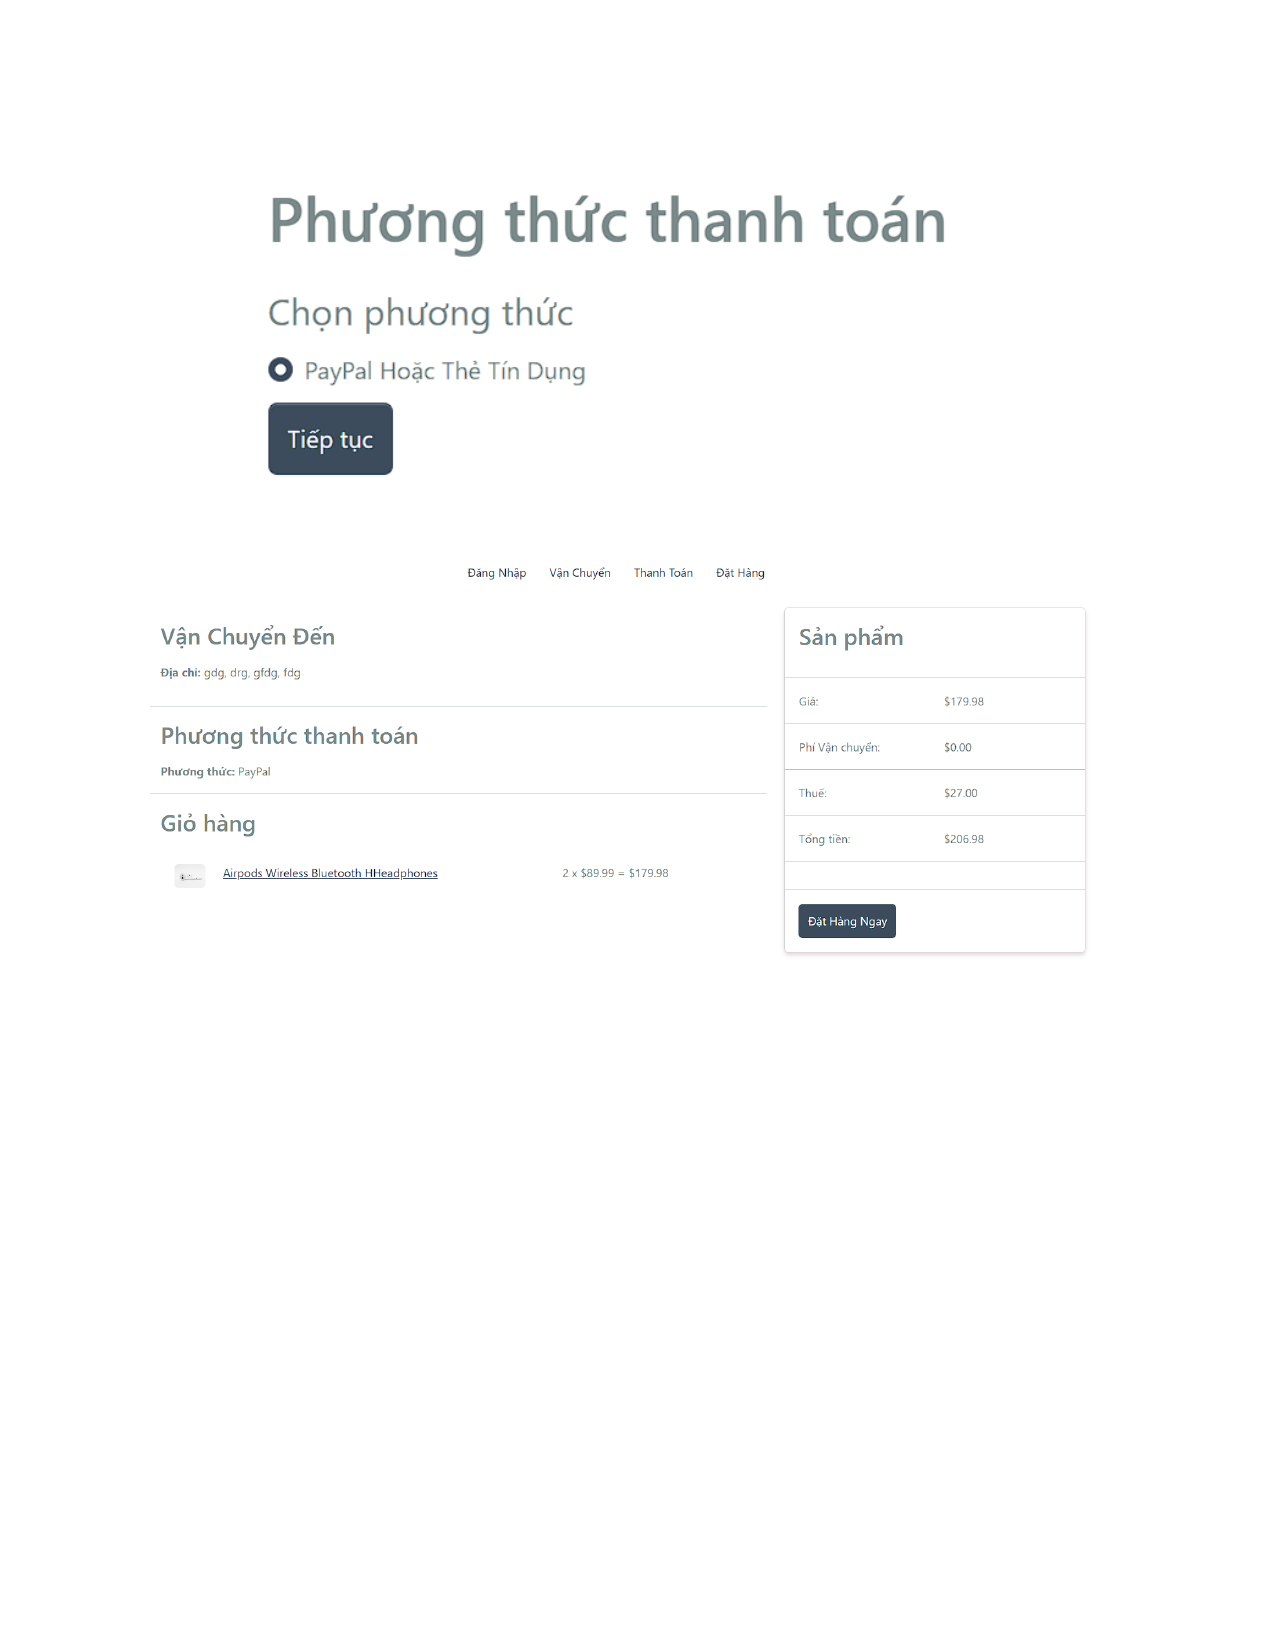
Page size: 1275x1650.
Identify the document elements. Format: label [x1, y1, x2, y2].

picture [150, 150, 1125, 524]
picture [150, 548, 1125, 990]
